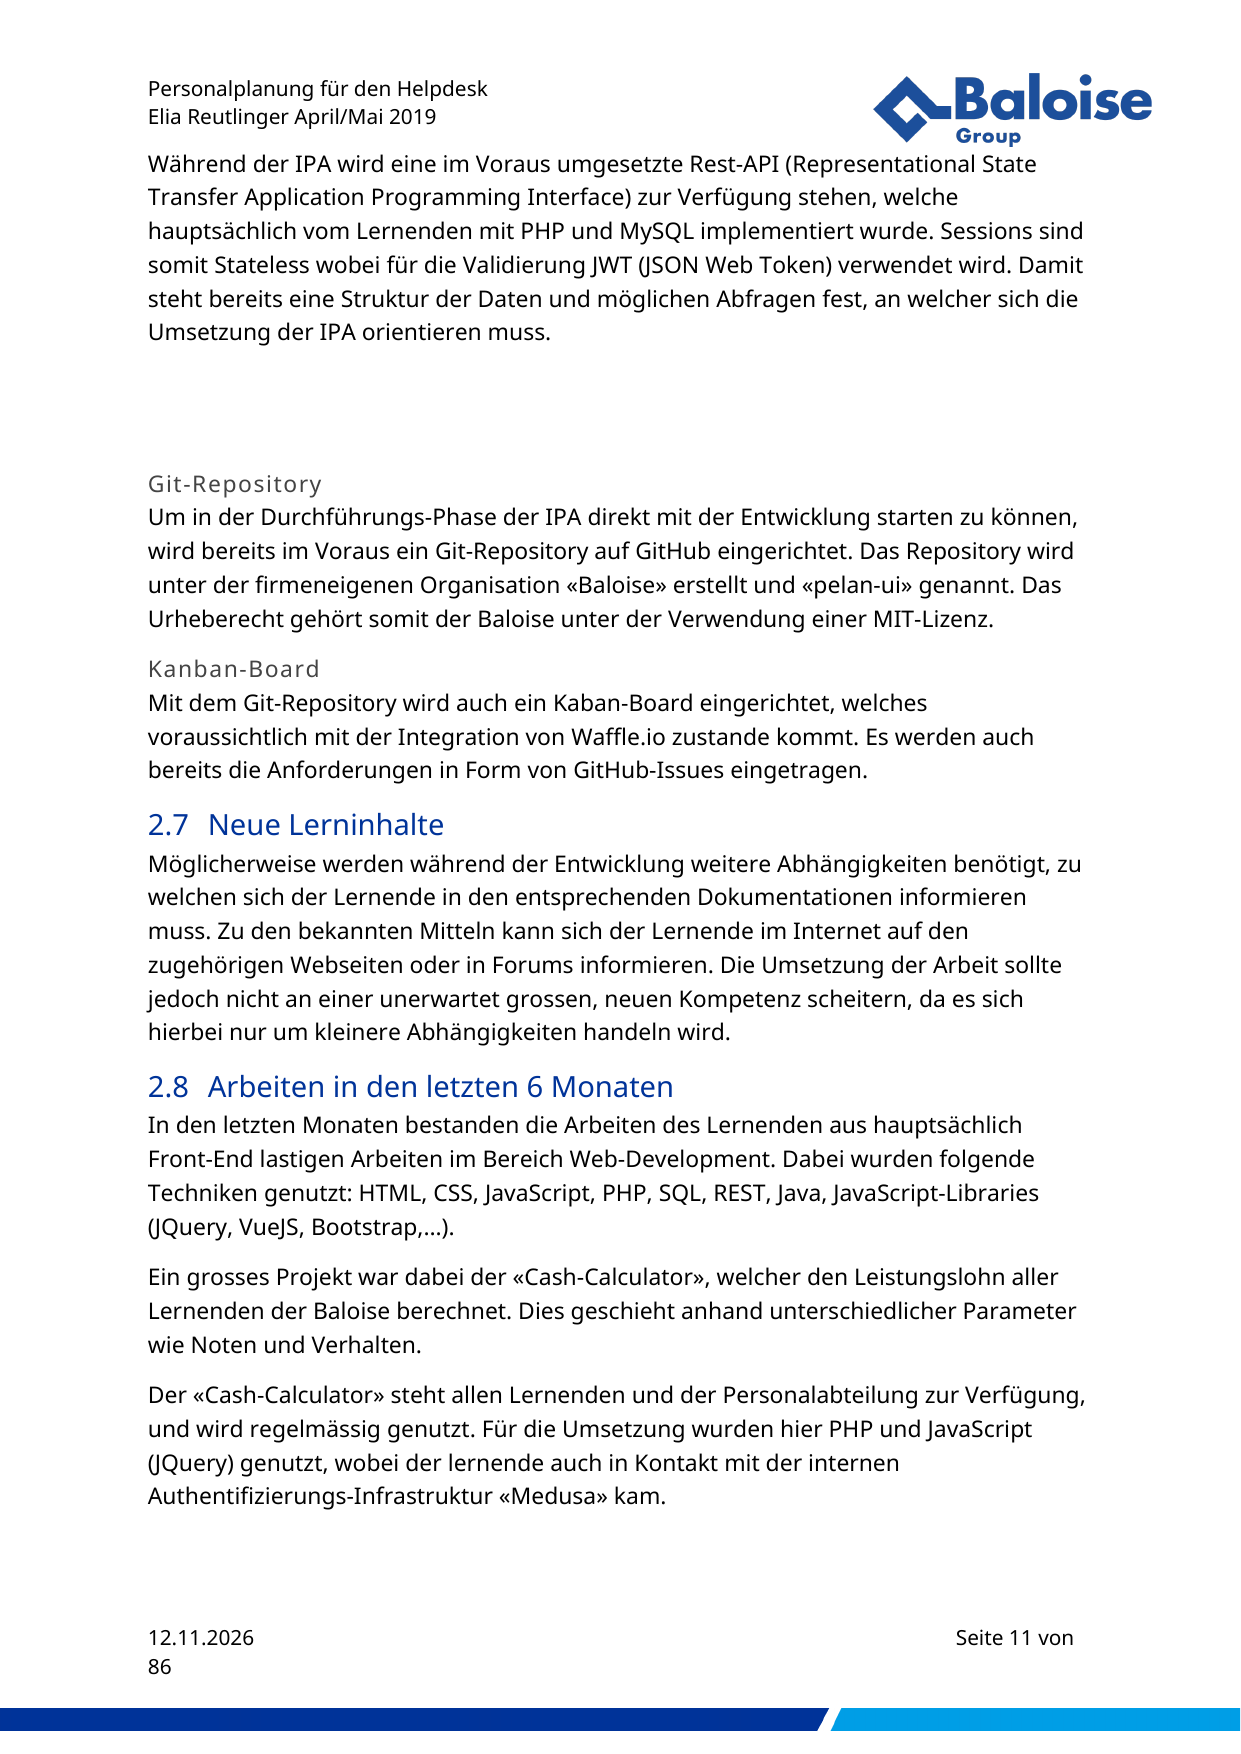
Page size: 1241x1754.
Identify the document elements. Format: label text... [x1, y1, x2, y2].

text Möglicherweise werden während der Entwicklung weitere Abhängigkeiten benötigt, zu welchen sich der Lernende in den entsprechenden Dokumentationen informieren muss. Zu den bekannten Mitteln kann sich der Lernende im Internet auf den zugehörigen Webseiten oder in Forums informieren. Die Umsetzung der Arbeit sollte jedoch nicht an einer unerwartet grossen, neuen Kompetenz scheitern, da es sich hierbei nur um kleinere Abhängigkeiten handeln wird. [148, 847, 1093, 1047]
text Der «Cash-Calculator» steht allen Lernenden und der Personalabteilung zur Verfügung, und wird regelmässig genutzt. Für die Umsetzung wurden hier PHP und JavaScript (JQuery) genutzt, wobei der lernende auch in Kontakt mit der internen Authentifizierungs-Infrastruktur «Medusa» kam. [148, 1379, 1093, 1512]
subtitle Git-Repository [148, 468, 1093, 499]
picture [873, 73, 1152, 147]
text Während der IPA wird eine im Voraus umgesetzte Rest-API (Representational State Transfer Application Programming Interface) zur Verfügung stehen, welche hauptsächlich vom Lernenden mit PHP und MySQL implementiert wurde. Sessions sind somit Stateless wobei für die Validierung JWT (JSON Web Token) verwendet wird. Damit steht bereits eine Struktur der Daten und möglichen Abfragen fest, an welcher sich die Umsetzung der IPA orientieren muss. [148, 148, 1093, 348]
subtitle Neue Lerninhalte [148, 805, 1093, 844]
text Um in der Durchführungs-Phase der IPA direkt mit der Entwicklung starten zu können, wird bereits im Voraus ein Git-Repository auf GitHub eingerichtet. Das Repository wird unter der firmeneigenen Organisation «Baloise» erstellt und «pelan-ui» genannt. Das Urheberecht gehört somit der Baloise unter der Verwendung einer MIT-Lizenz. [148, 501, 1093, 634]
subtitle Arbeiten in den letzten 6 Monaten [148, 1067, 1093, 1106]
text In den letzten Monaten bestanden die Arbeiten des Lernenden aus hauptsächlich Front-End lastigen Arbeiten im Bereich Web-Development. Dabei wurden folgende Techniken genutzt: HTML, CSS, JavaScript, PHP, SQL, REST, Java, JavaScript-Libraries (JQuery, VueJS, Bootstrap,…). [148, 1109, 1093, 1242]
subtitle Kanban-Board [148, 653, 1093, 684]
text Ein grosses Projekt war dabei der «Cash-Calculator», welcher den Leistungslohn aller Lernenden der Baloise berechnet. Dies geschieht anhand unterschiedlicher Parameter wie Noten und Verhalten. [148, 1261, 1093, 1360]
text Mit dem Git-Repository wird auch ein Kaban-Board eingerichtet, welches voraussichtlich mit der Integration von Waffle.io zustande kommt. Es werden auch bereits die Anforderungen in Form von GitHub-Issues eingetragen. [148, 687, 1093, 786]
picture [0, 1708, 1241, 1733]
